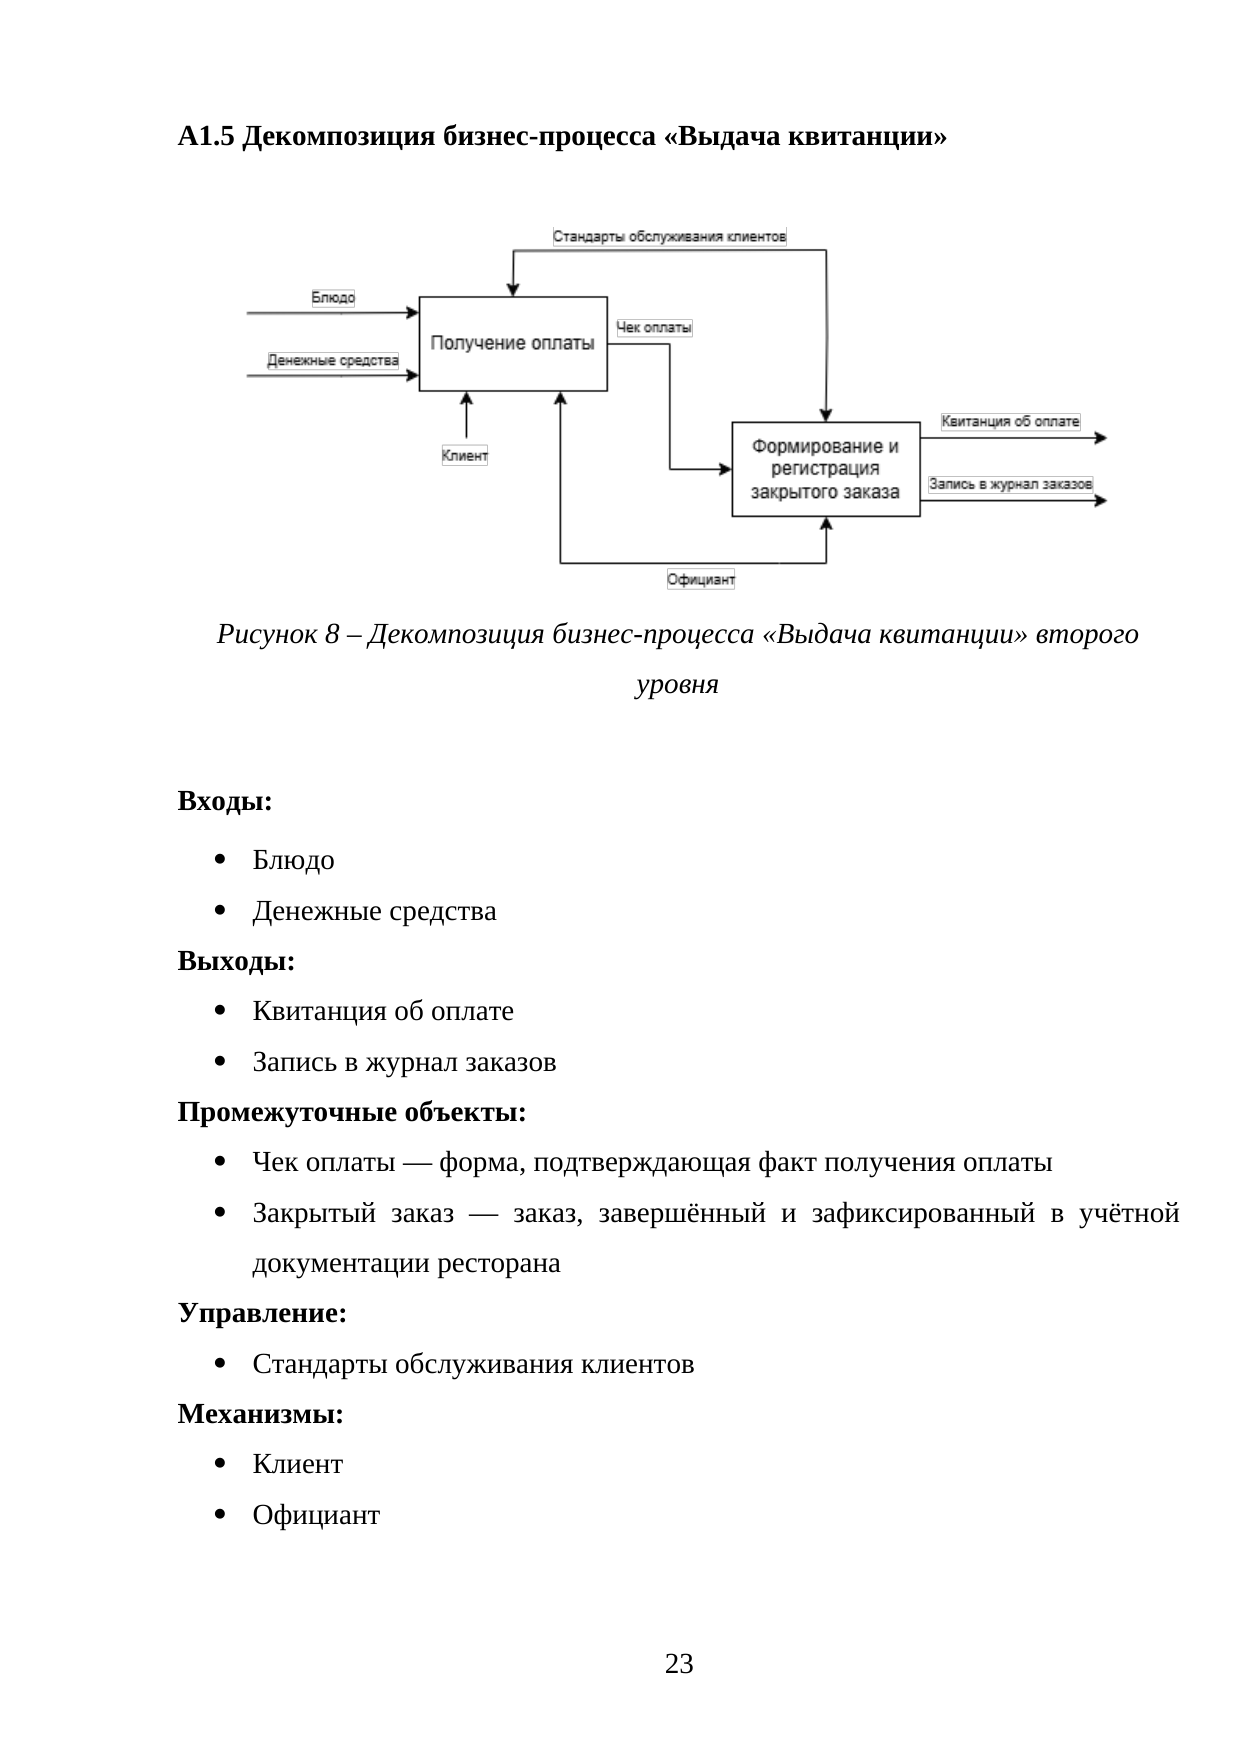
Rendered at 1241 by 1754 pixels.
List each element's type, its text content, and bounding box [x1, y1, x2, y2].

text Входы: [177, 783, 1181, 817]
list Закрытый заказ — заказ, завершённый и зафиксированный в учётной документации ресторана [215, 1195, 1181, 1279]
list Выходы: [177, 943, 1181, 977]
list Блюдо [215, 842, 1181, 876]
list Механизмы: [177, 1396, 1181, 1430]
picture [236, 227, 1123, 591]
list Управление: [177, 1296, 1181, 1329]
list Запись в журнал заказов [215, 1044, 1181, 1077]
list Промежуточные объекты: [177, 1094, 1181, 1128]
list Официант [215, 1497, 1181, 1531]
list Клиент [215, 1447, 1181, 1480]
subtitle A1.5 Декомпозиция бизнес-процесса «Выдача квитанции» [177, 118, 1181, 152]
list Стандарты обслуживания клиентов [215, 1346, 1181, 1379]
text Рисунок 8 – Декомпозиция бизнес-процесса «Выдача квитанции» второго уровня [177, 616, 1181, 700]
list Квитанция об оплате [215, 993, 1181, 1027]
list Чек оплаты — форма, подтверждающая факт получения оплаты [215, 1144, 1181, 1178]
list Денежные средства [215, 893, 1181, 926]
